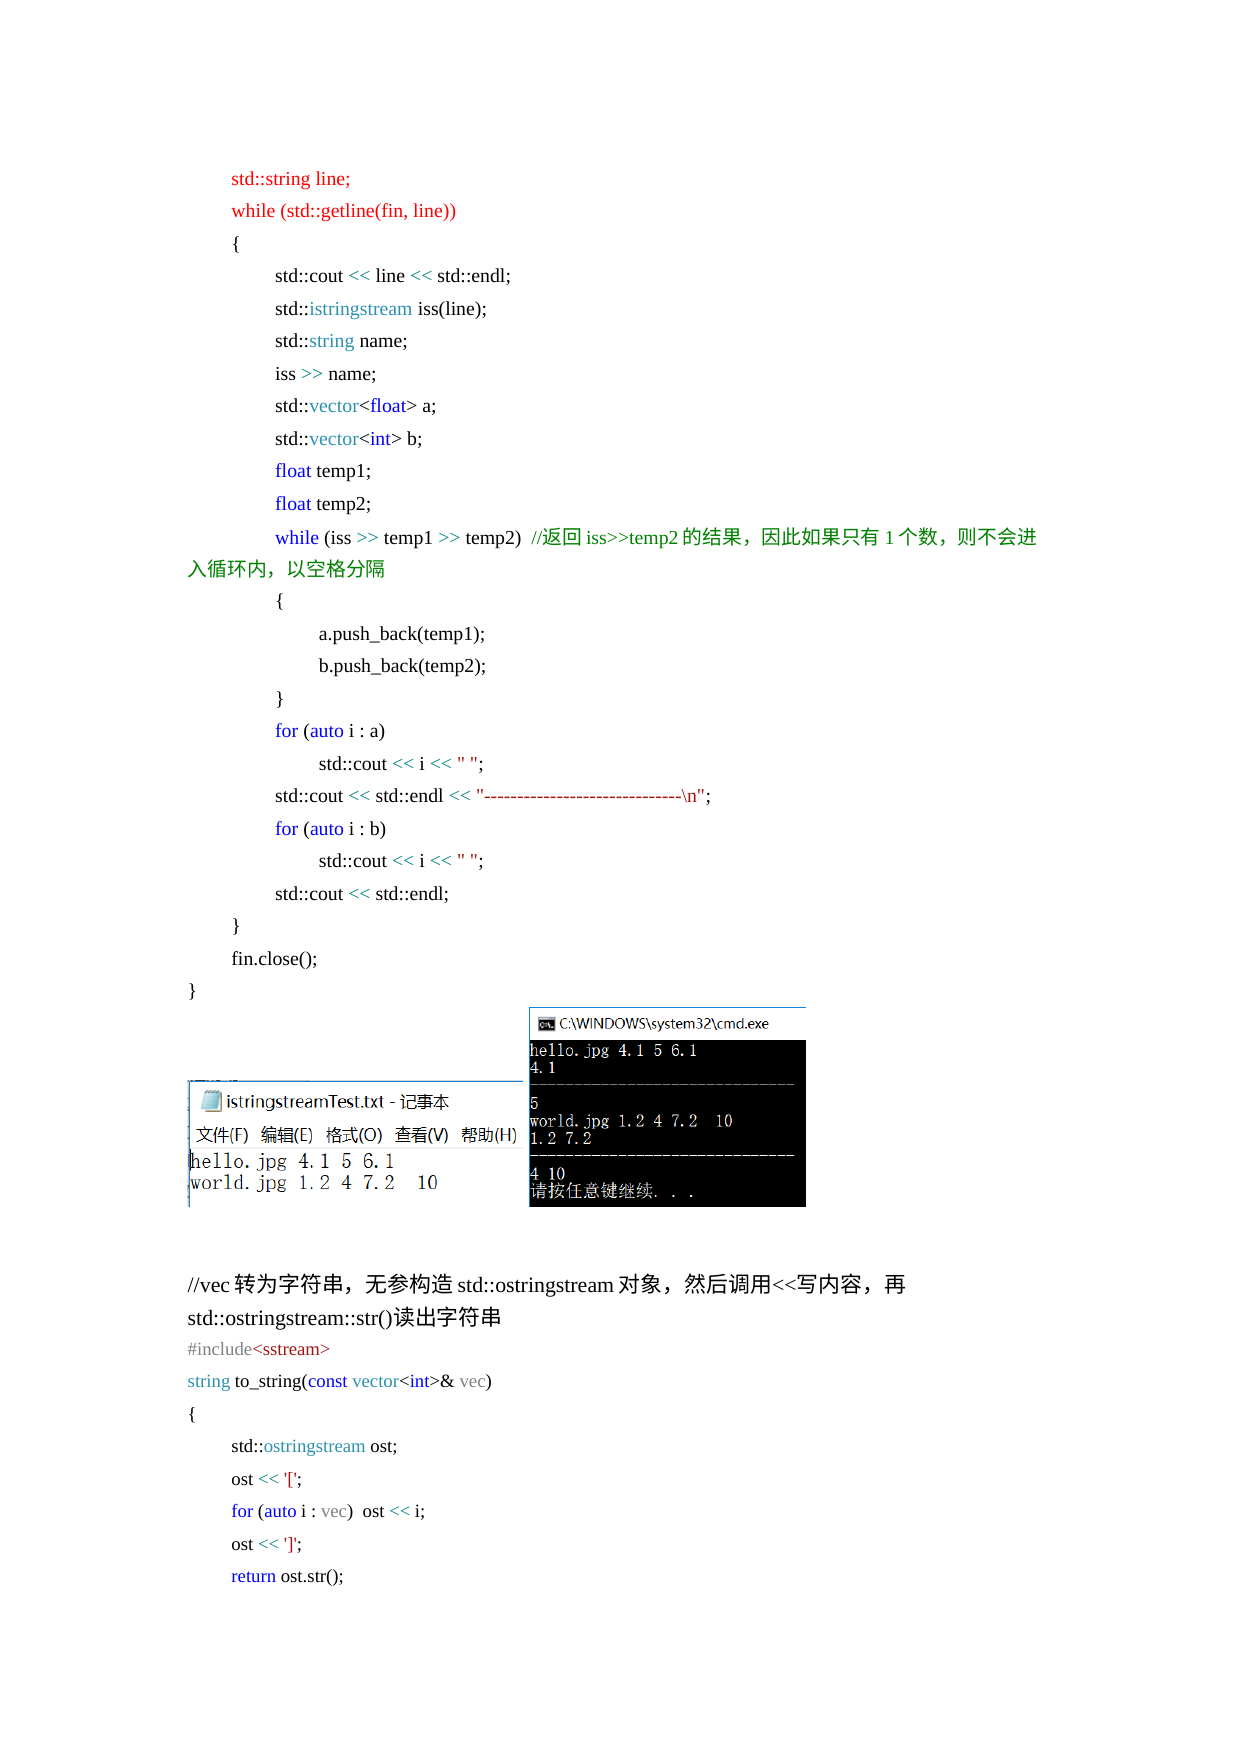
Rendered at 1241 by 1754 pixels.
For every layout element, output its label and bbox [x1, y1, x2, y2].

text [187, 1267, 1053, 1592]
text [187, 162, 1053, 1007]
picture [187, 1080, 524, 1207]
picture [528, 1007, 806, 1207]
